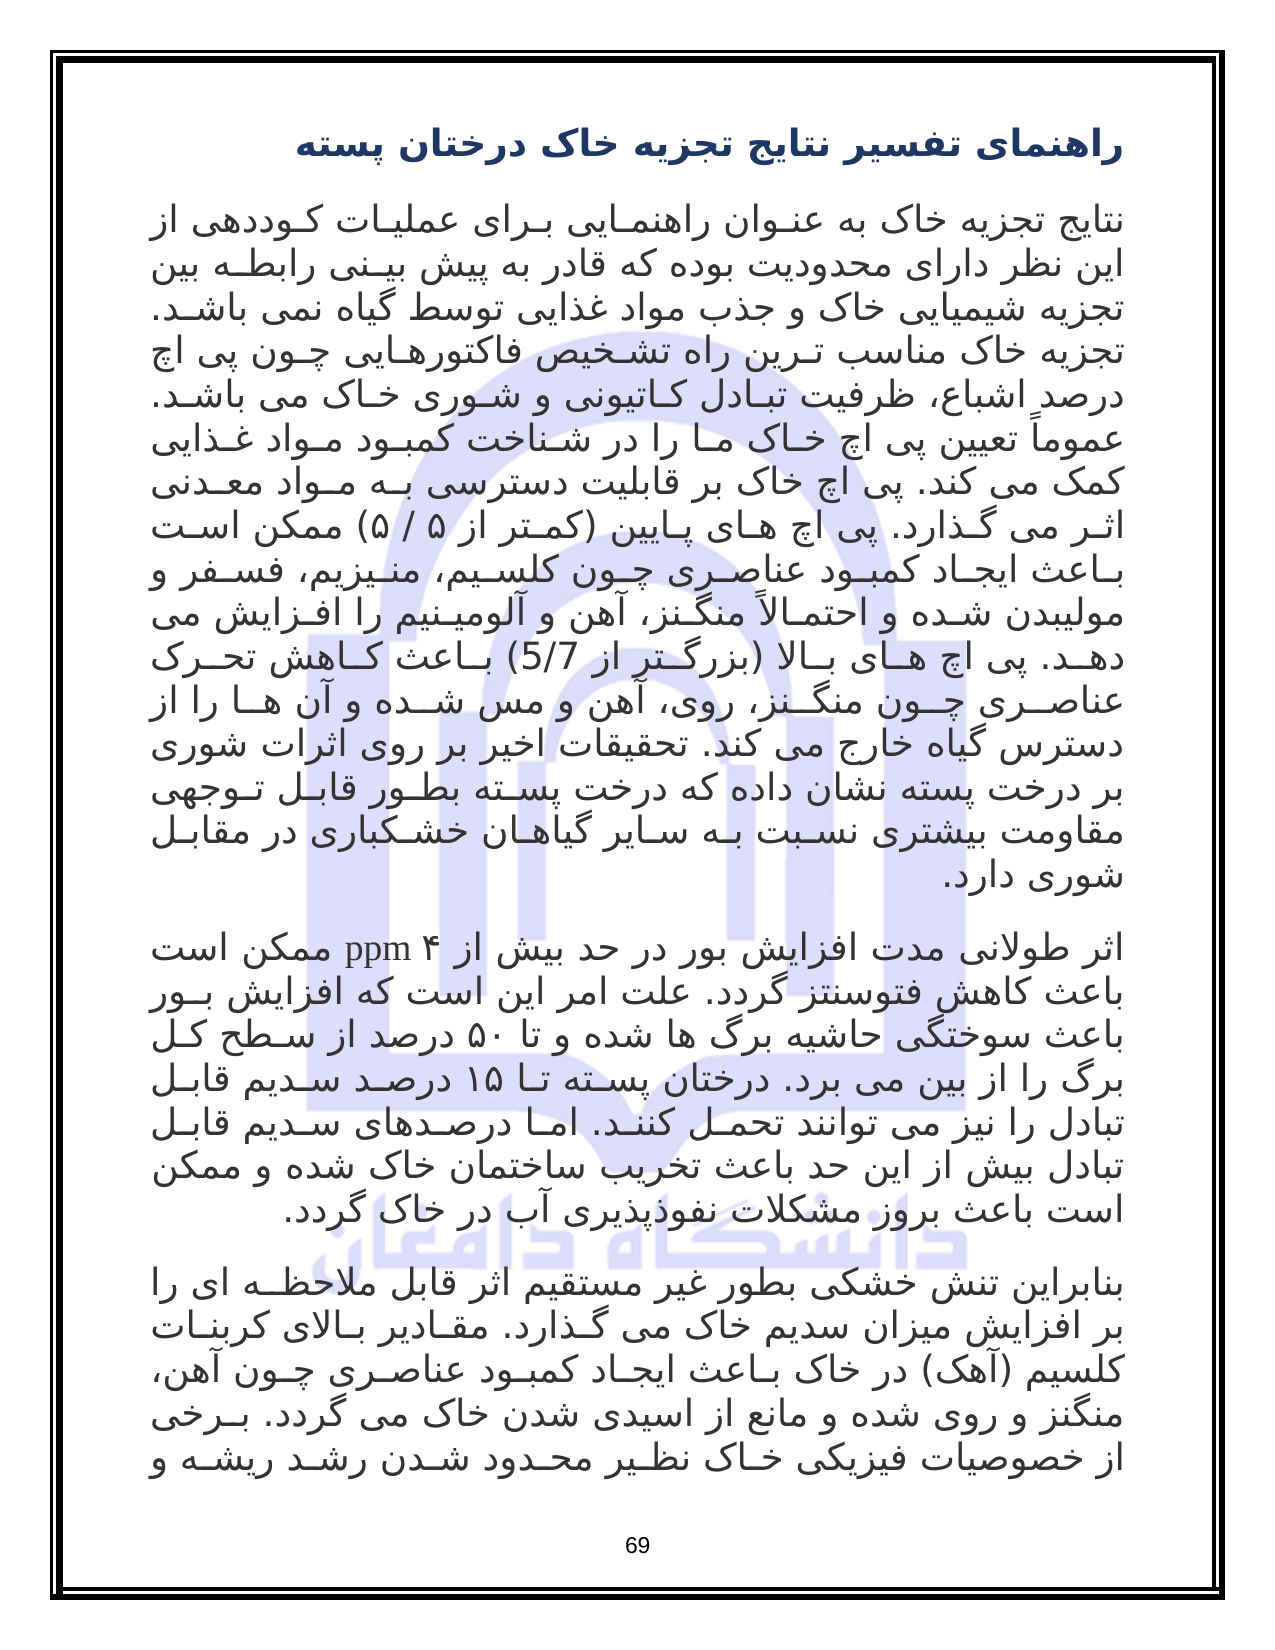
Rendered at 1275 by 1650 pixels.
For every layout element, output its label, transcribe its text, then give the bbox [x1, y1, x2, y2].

text نتایج تجزیه خاک به عنوان راهنمایی برای عملیات کوددهی از این نظر دارای محدودیت بوده که قادر به پیش بینی رابطه بین تجزیه شیمیایی خاک و جذب مواد غذایی توسط گیاه نمی باشد. تجزیه خاک مناسب ترین راه تشخیص فاکتورهایی چون پی اچ درصد اشباع، ظرفیت تبادل کاتیونی و شوری خاک می باشد. عموماً تعيين پی اچ خاک ما را در شناخت کمبود مواد غذایی کمک می کند. پی اچ خاک بر قابلیت دسترسی به مواد معدنی اثر می گذارد. پی اچ های پایین (کمتر از ۵ / ۵) ممکن است باعث ایجاد کمبود عناصری چون کلسیم، منیزیم، فسفر و مولیبدن شده و احتمالاً منگنز، آهن و آلومینیم را افزایش می دهد. پی اچ های بالا (بزرگتر از 5/7) باعث کاهش تحرک عناصری چون منگنز، روی، آهن و مس شده و آن ها را از دسترس گیاه خارج می کند. تحقیقات اخیر بر روی اثرات شوری بر درخت پسته نشان داده که درخت پسته بطور قابل توجهی مقاومت بیشتری نسبت به سایر گیاهان خشکباری در مقابل شوری دارد. [150, 198, 1125, 896]
subtitle راهنمای تفسیر نتایج تجزیه خاک درختان پسته [150, 122, 1125, 166]
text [150, 1261, 1125, 1479]
text اثر طولانی مدت افزایش بور در حد بیش از ppm ۴ ممکن است باعث کاهش فتوسنتز گردد. علت امر این است که افزایش بور باعث سوختگی حاشیه برگ ها شده و تا ۵۰ درصد از سطح کل برگ را از بین می برد. درختان پسته تا ۱۵ درصد سدیم قابل تبادل را نیز می توانند تحمل کنند. اما درصدهای سدیم قابل تبادل بیش از این حد باعث تخریب ساختمان خاک شده و ممکن است باعث بروز مشکلات نفوذپذیری آب در خاک گردد. [150, 926, 1125, 1231]
